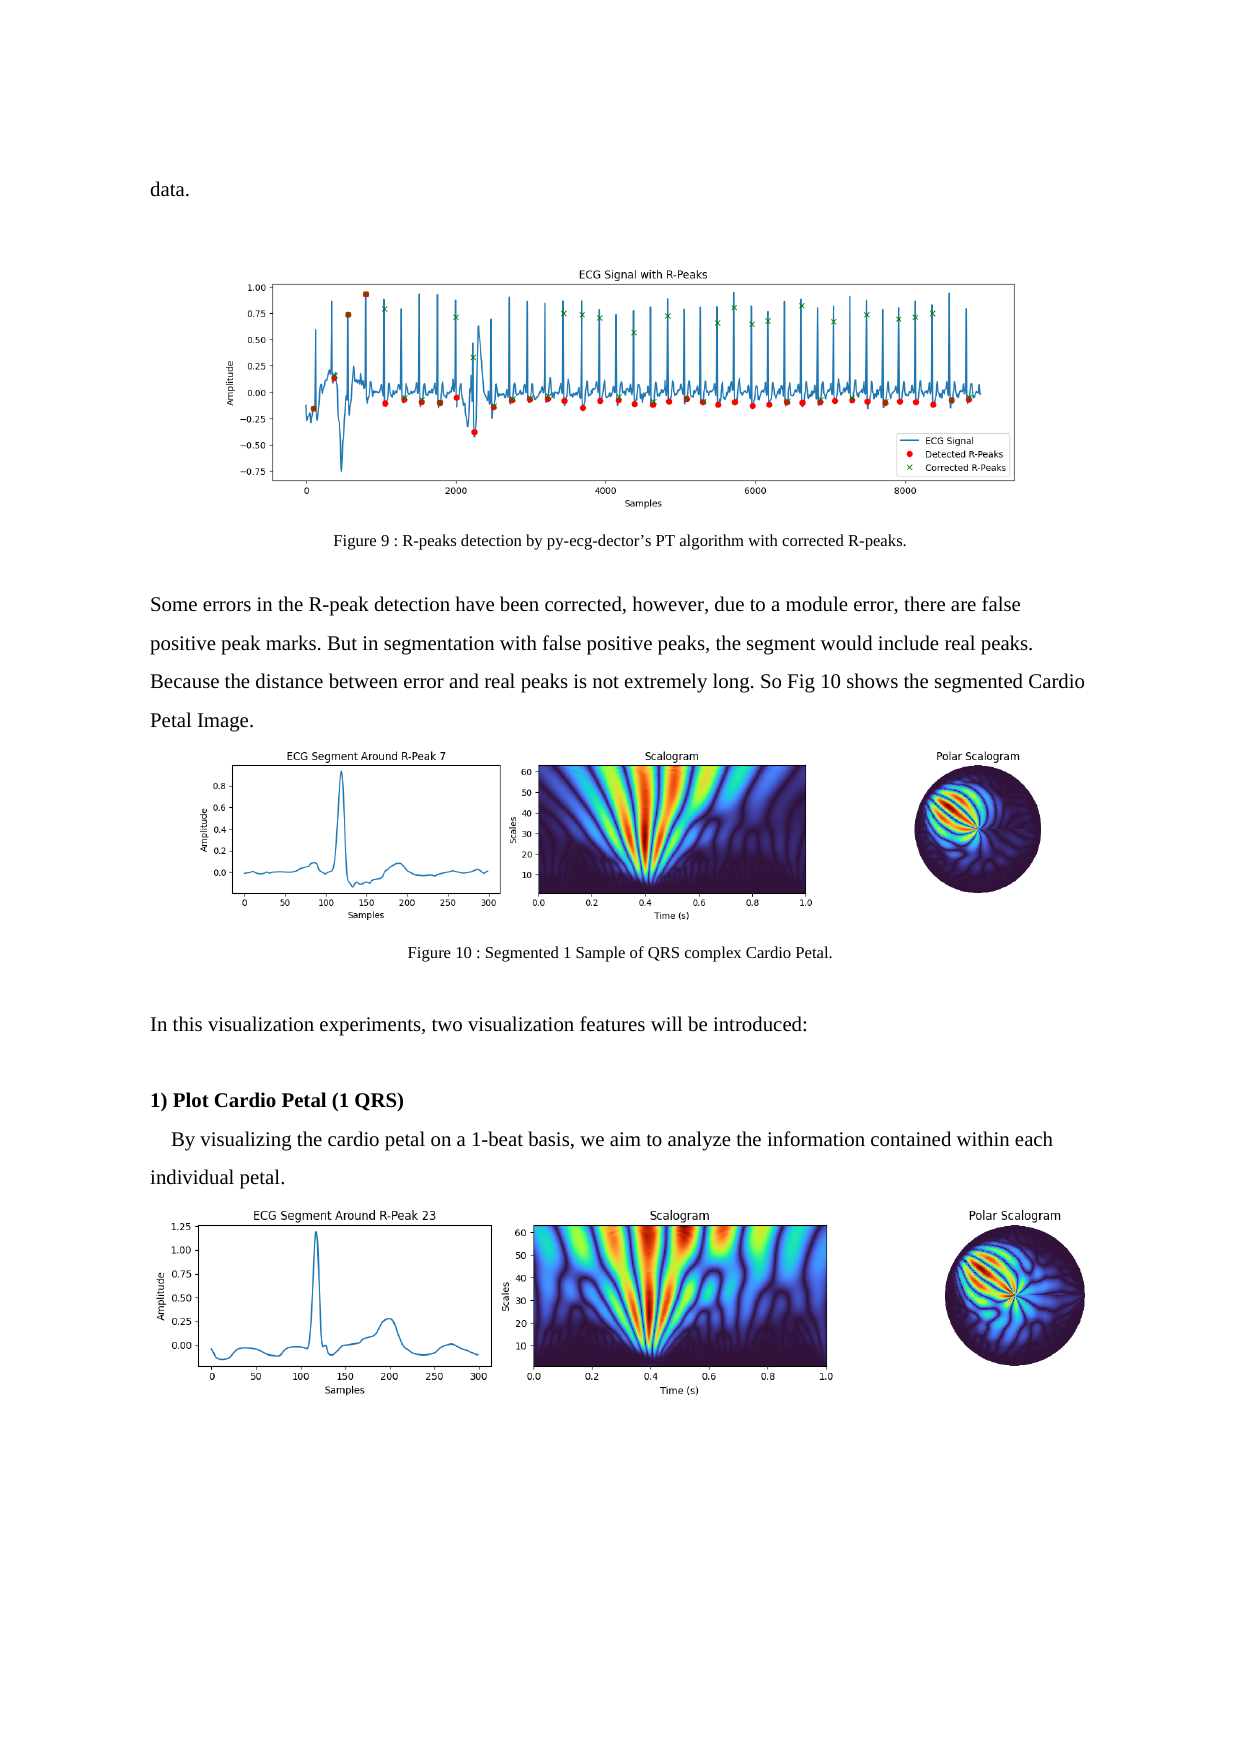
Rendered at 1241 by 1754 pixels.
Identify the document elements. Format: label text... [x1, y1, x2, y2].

text Some errors in the R-peak detection have been corrected, however, due to a module error, there are false positive peak marks. But in segmentation with false positive peaks, the segment would include real peaks. Because the distance between error and real peaks is not extremely long. So Fig 10 shows the segmented Cardio Petal Image. [150, 592, 1090, 732]
list Plot Cardio Petal (1 QRS) [150, 1088, 1090, 1112]
picture [150, 1203, 1091, 1402]
text By visualizing the cardio petal on a 1-beat basis, we aim to analyze the information contained within each individual petal. [150, 1127, 1090, 1189]
picture [194, 746, 1047, 926]
text Figure 9 : R-peaks detection by py-ecg-dector’s PT algorithm with corrected R-peaks. [150, 531, 1090, 550]
picture [220, 263, 1020, 514]
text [150, 177, 1090, 247]
text Figure 10 : Segmented 1 Sample of QRS complex Cardio Petal. [150, 942, 1090, 962]
text In this visualization experiments, two visualization features will be introduced: [150, 1011, 1090, 1036]
